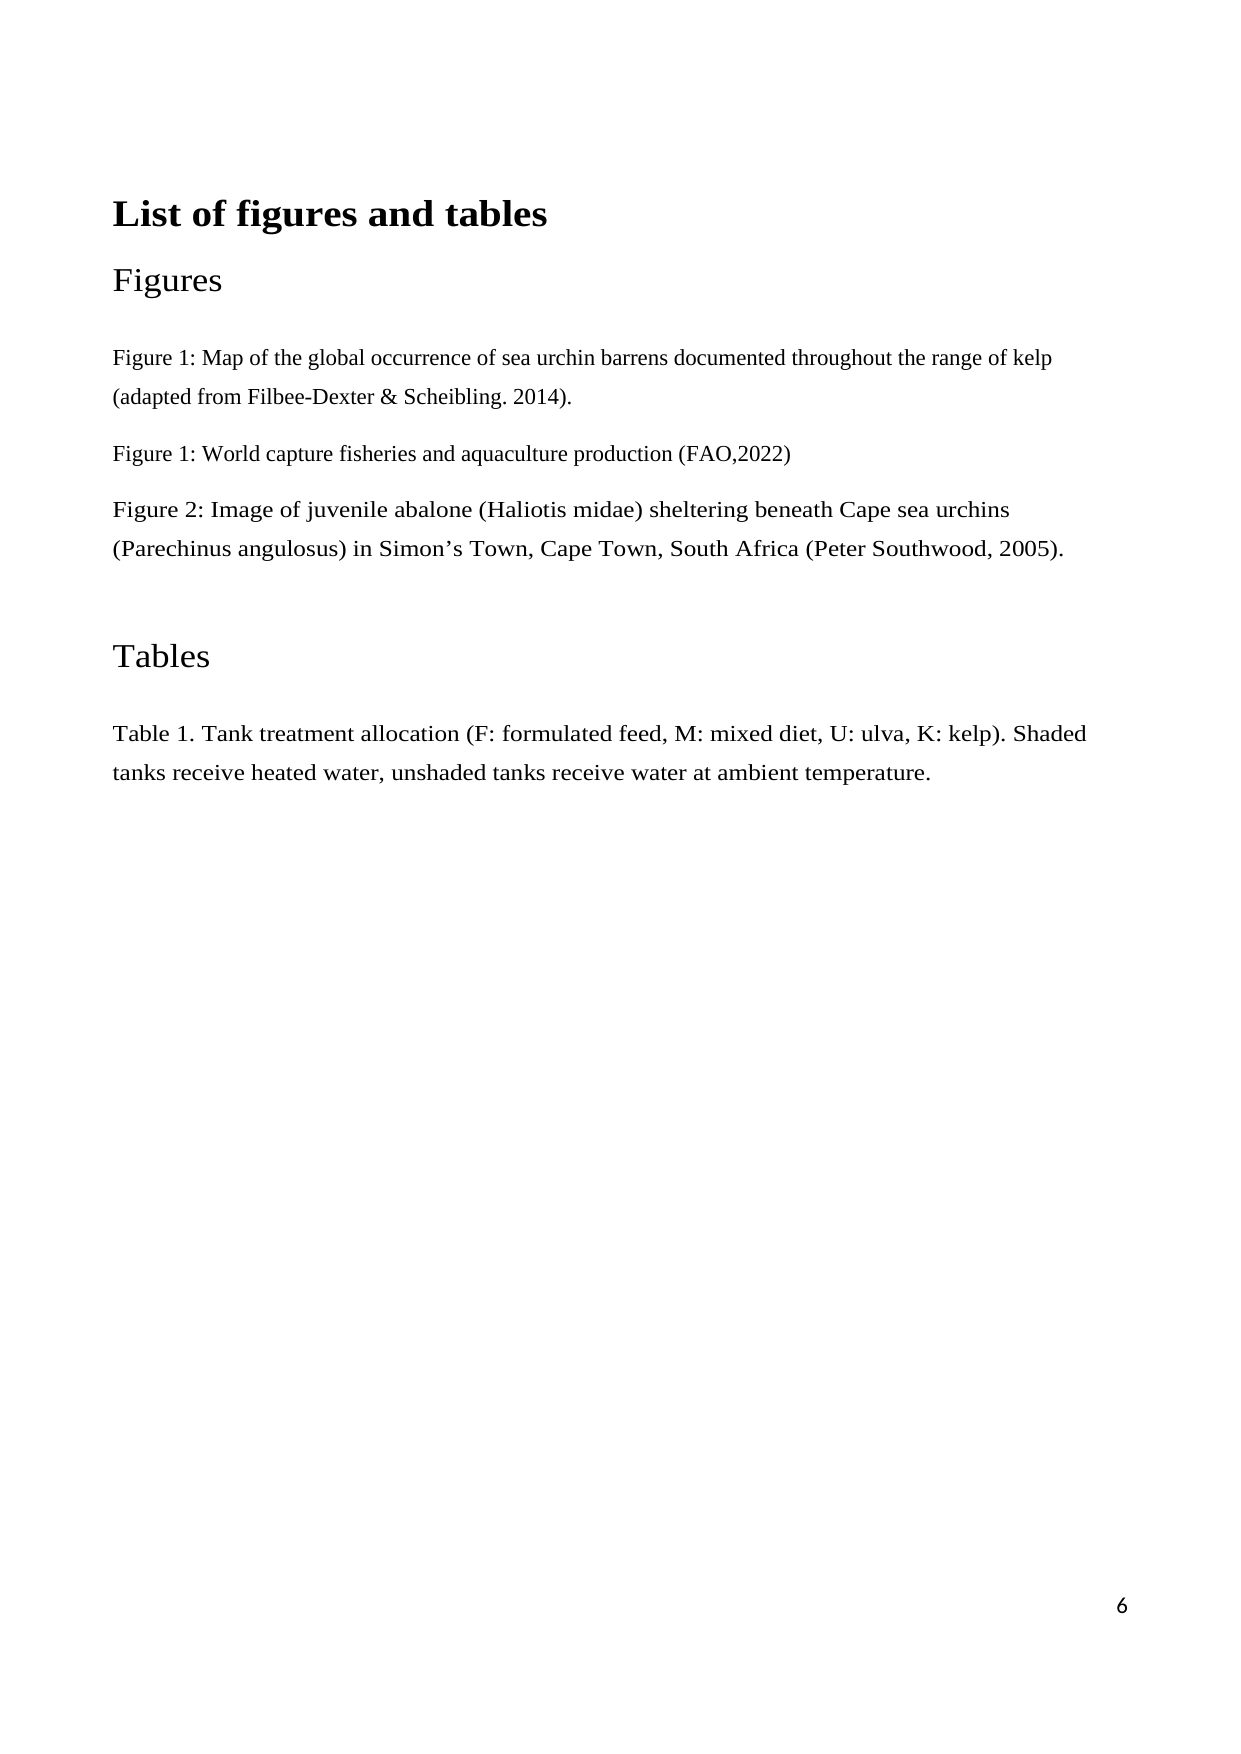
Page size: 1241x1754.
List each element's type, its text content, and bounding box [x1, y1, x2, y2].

text Figure 1: World capture fisheries and aquaculture production (FAO,2022) [112, 439, 1128, 466]
subtitle List of figures and tables [112, 192, 1128, 235]
subtitle Tables [112, 636, 1128, 675]
text Figure 1: Map of the global occurrence of sea urchin barrens documented throughout the range of kelp (adapted from Filbee-Dexter & Scheibling. 2014). [112, 344, 1128, 410]
subtitle Figures [112, 261, 1128, 299]
text Table 1. Tank treatment allocation (F: formulated feed, M: mixed diet, U: ulva, K: kelp). Shaded tanks receive heated water, unshaded tanks receive water at ambient temperature. [112, 720, 1128, 786]
text Figure 2: Image of juvenile abalone (Haliotis midae) sheltering beneath Cape sea urchins (Parechinus angulosus) in Simon’s Town, Cape Town, South Africa (Peter Southwood, 2005). [112, 496, 1128, 562]
